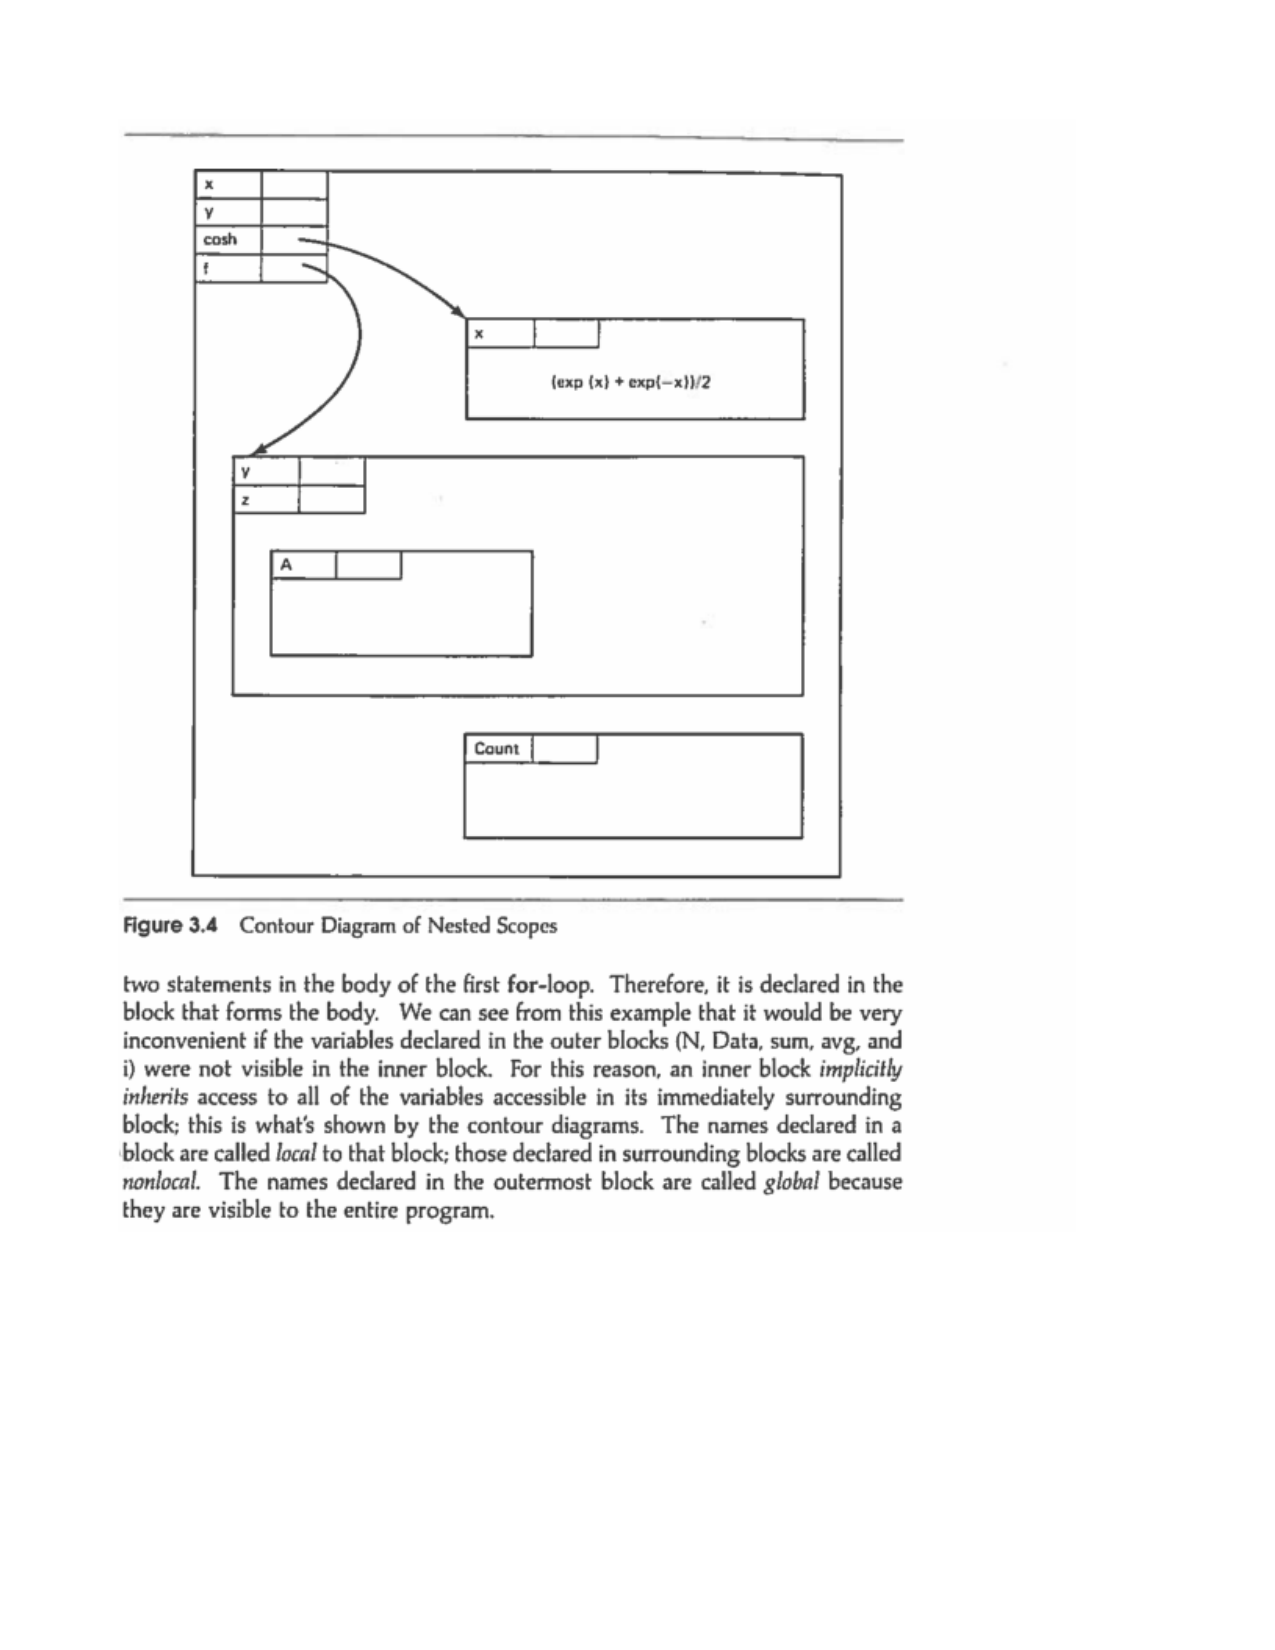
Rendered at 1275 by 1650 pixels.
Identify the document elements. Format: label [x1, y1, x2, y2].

picture [118, 119, 1077, 1232]
